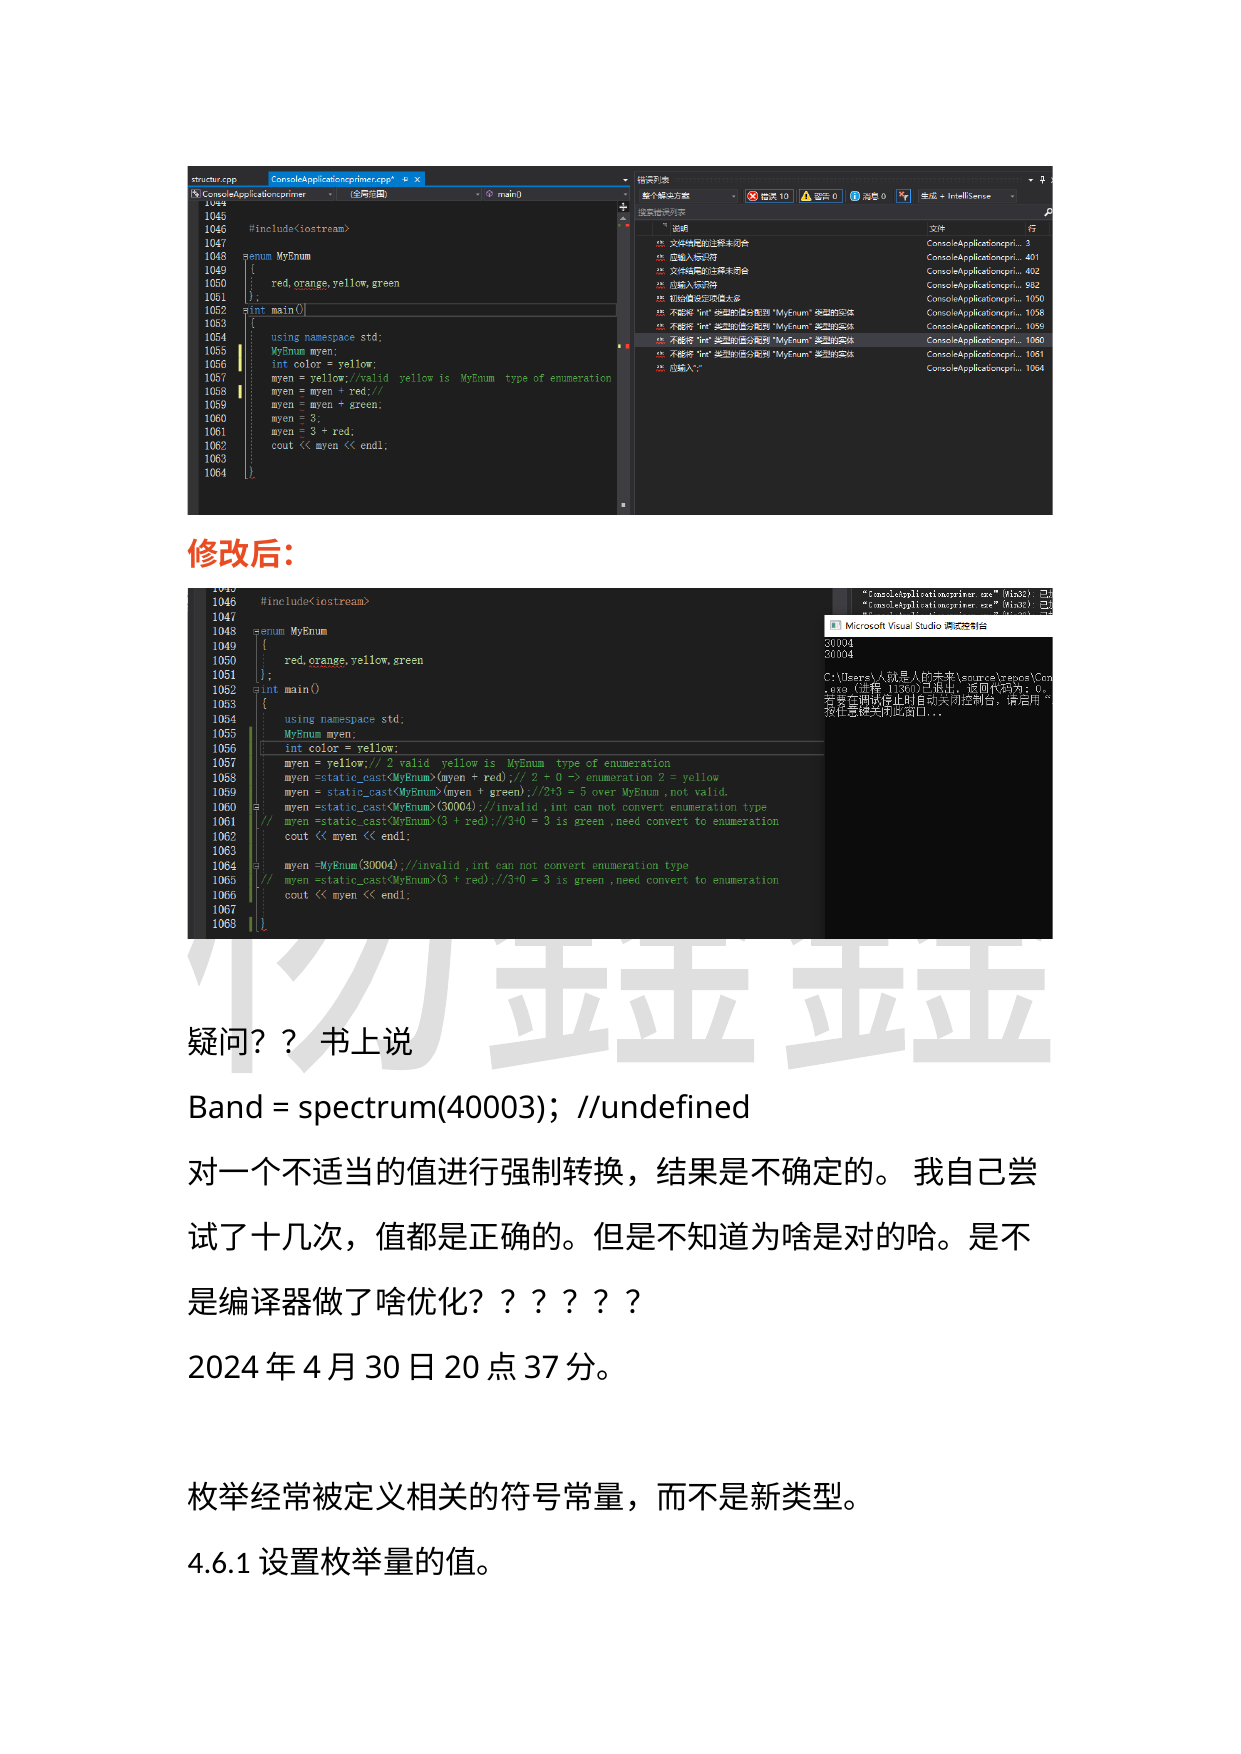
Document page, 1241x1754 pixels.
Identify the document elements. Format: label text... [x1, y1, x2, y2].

picture [187, 166, 1053, 515]
text 4.6.1 设置枚举量的值。 [187, 1527, 1053, 1592]
text 修改后： [187, 519, 1053, 584]
text Band = spectrum(40003)；//undefined [187, 1072, 1053, 1137]
picture [187, 588, 1053, 939]
text 枚举经常被定义相关的符号常量，而不是新类型。 [187, 1462, 1053, 1527]
text 疑问？？ 书上说 [187, 1007, 1053, 1072]
text 2024年4月30日20点37分。 [187, 1332, 1053, 1397]
text 对一个不适当的值进行强制转换，结果是不确定的。 我自己尝试了十几次，值都是正确的。但是不知道为啥是对的哈。是不是编译器做了啥优化？？？？？？ [187, 1137, 1053, 1332]
